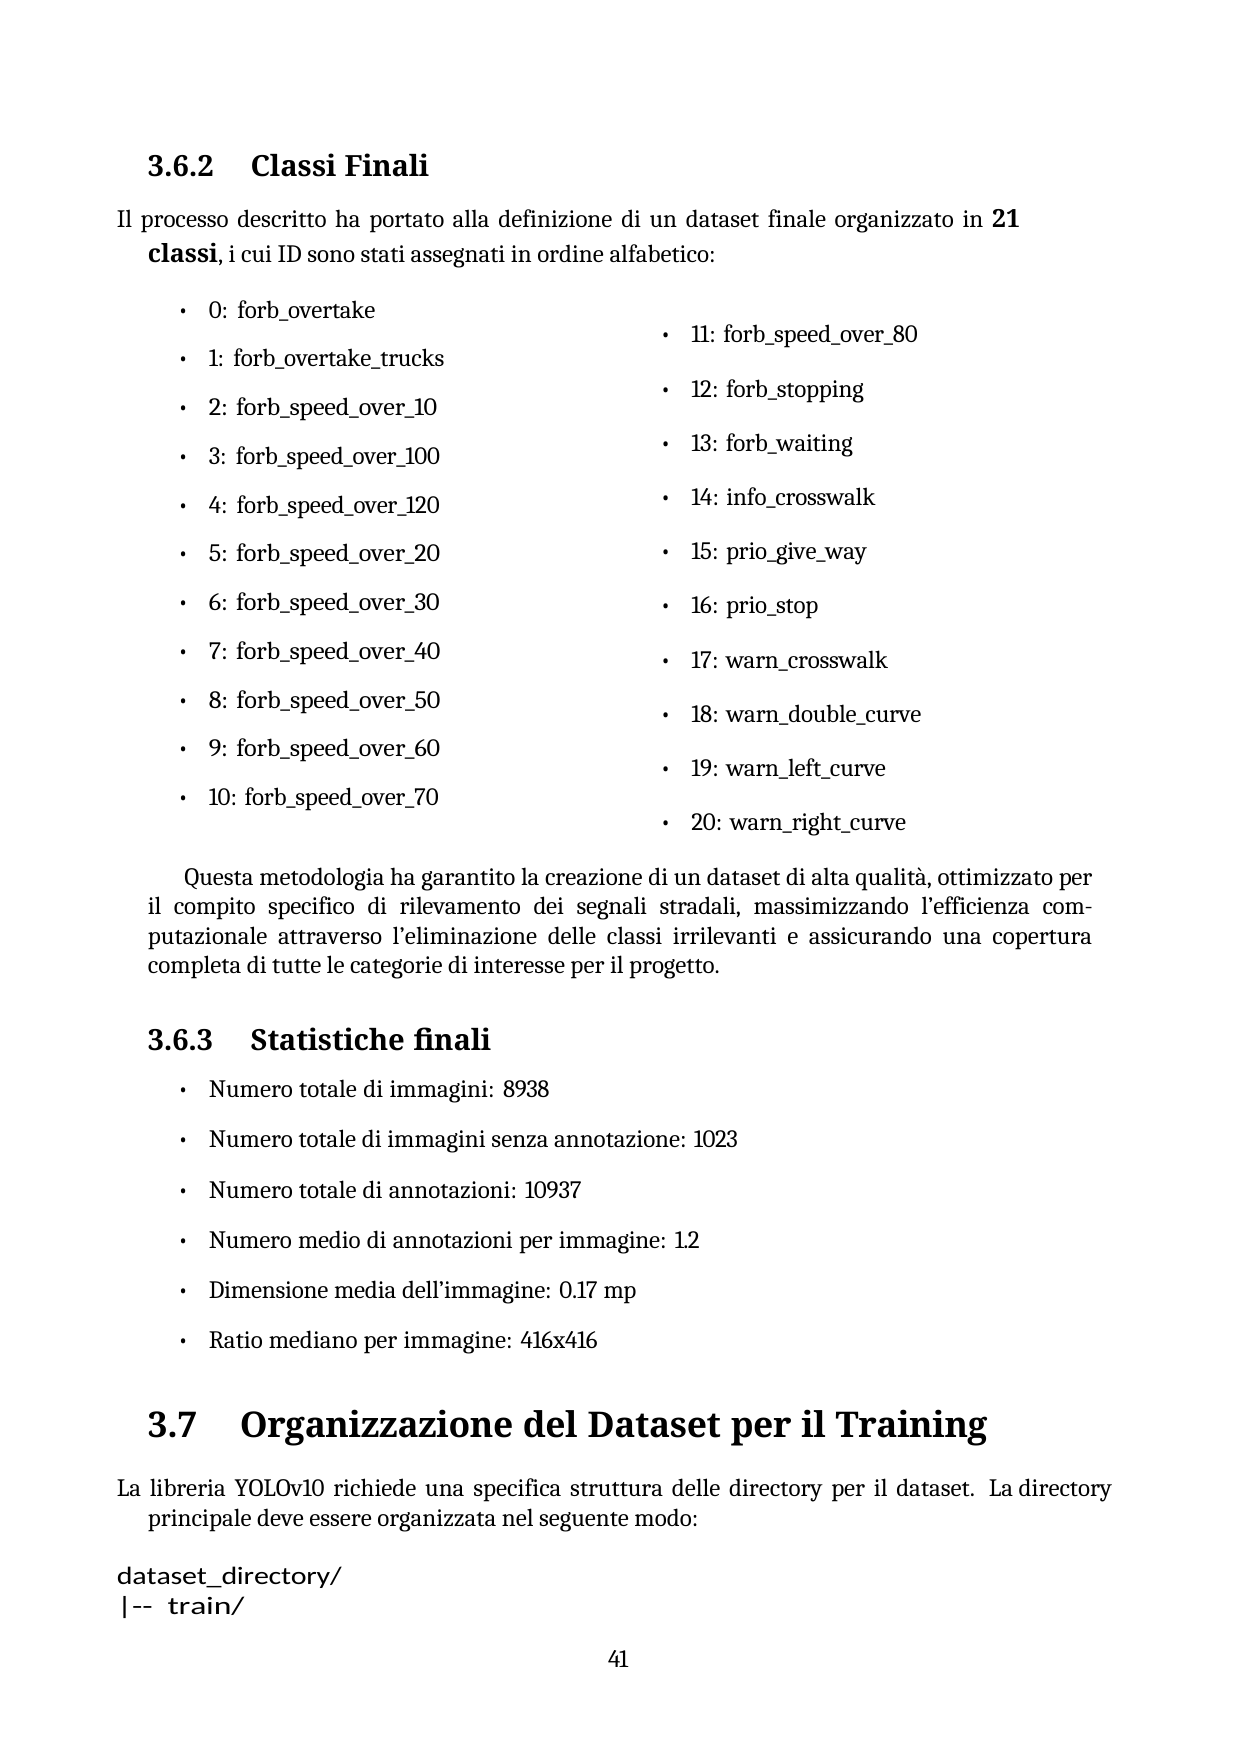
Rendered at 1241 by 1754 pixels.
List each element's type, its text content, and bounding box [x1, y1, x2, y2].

list 17: warn_crosswalk [660, 646, 1181, 674]
list 13: forb_waiting [660, 429, 1181, 458]
list 0: forb_overtake [177, 296, 479, 324]
subtitle Statistiche finali [148, 1019, 1181, 1059]
list 12: forb_stopping [660, 374, 1181, 403]
list 1: forb_overtake_trucks [177, 344, 479, 373]
list 10: forb_speed_over_70 [177, 783, 479, 812]
subtitle Classi Finali [148, 145, 1181, 185]
list Numero medio di annotazioni per immagine: 1.2 [177, 1226, 1181, 1254]
list Numero totale di immagini: 8938 [177, 1075, 1181, 1104]
list Ratio mediano per immagine: 416x416 [177, 1326, 1181, 1355]
subtitle Organizzazione del Dataset per il Training [148, 1400, 1181, 1448]
list 9: forb_speed_over_60 [177, 734, 479, 763]
text Questa metodologia ha garantito la creazione di un dataset di alta qualità, ottimizzato per il compito specifico di rilevamento dei segnali stradali, massimizzando l’efficienza com- putazionale attraverso l’eliminazione delle classi irrilevanti e assicurando una copertura completa di tutte le categorie di interesse per il progetto. [148, 863, 1093, 980]
list 8: forb_speed_over_50 [177, 686, 479, 714]
list 11: forb_speed_over_80 [660, 320, 1181, 349]
list 5: forb_speed_over_20 [177, 539, 479, 568]
list Dimensione media dell’immagine: 0.17 mp [177, 1276, 1181, 1305]
list 6: forb_speed_over_30 [177, 588, 479, 617]
list 20: warn_right_curve [660, 808, 1181, 837]
list Numero totale di immagini senza annotazione: 1023 [177, 1125, 1181, 1154]
list 4: forb_speed_over_120 [177, 491, 479, 519]
text La libreria YOLOv10 richiede una specifica struttura delle directory per il dataset. La directory principale deve essere organizzata nel seguente modo: [117, 1474, 1181, 1532]
list 18: warn_double_curve [660, 700, 1181, 729]
text Il processo descritto ha portato alla definizione di un dataset finale organizzato in 21 classi, i cui ID sono stati assegnati in ordine alfabetico: [117, 201, 1095, 270]
text dataset_directory/ [117, 1560, 1181, 1590]
list 19: warn_left_curve [660, 754, 1181, 783]
list 7: forb_speed_over_40 [177, 637, 479, 666]
list 15: prio_give_way [660, 537, 1181, 566]
text |-- train/ [117, 1590, 1181, 1620]
list 16: prio_stop [660, 591, 1181, 620]
list Numero totale di annotazioni: 10937 [177, 1176, 1181, 1204]
list 2: forb_speed_over_10 [177, 393, 479, 422]
list 3: forb_speed_over_100 [177, 442, 479, 471]
list 14: info_crosswalk [660, 483, 1181, 512]
